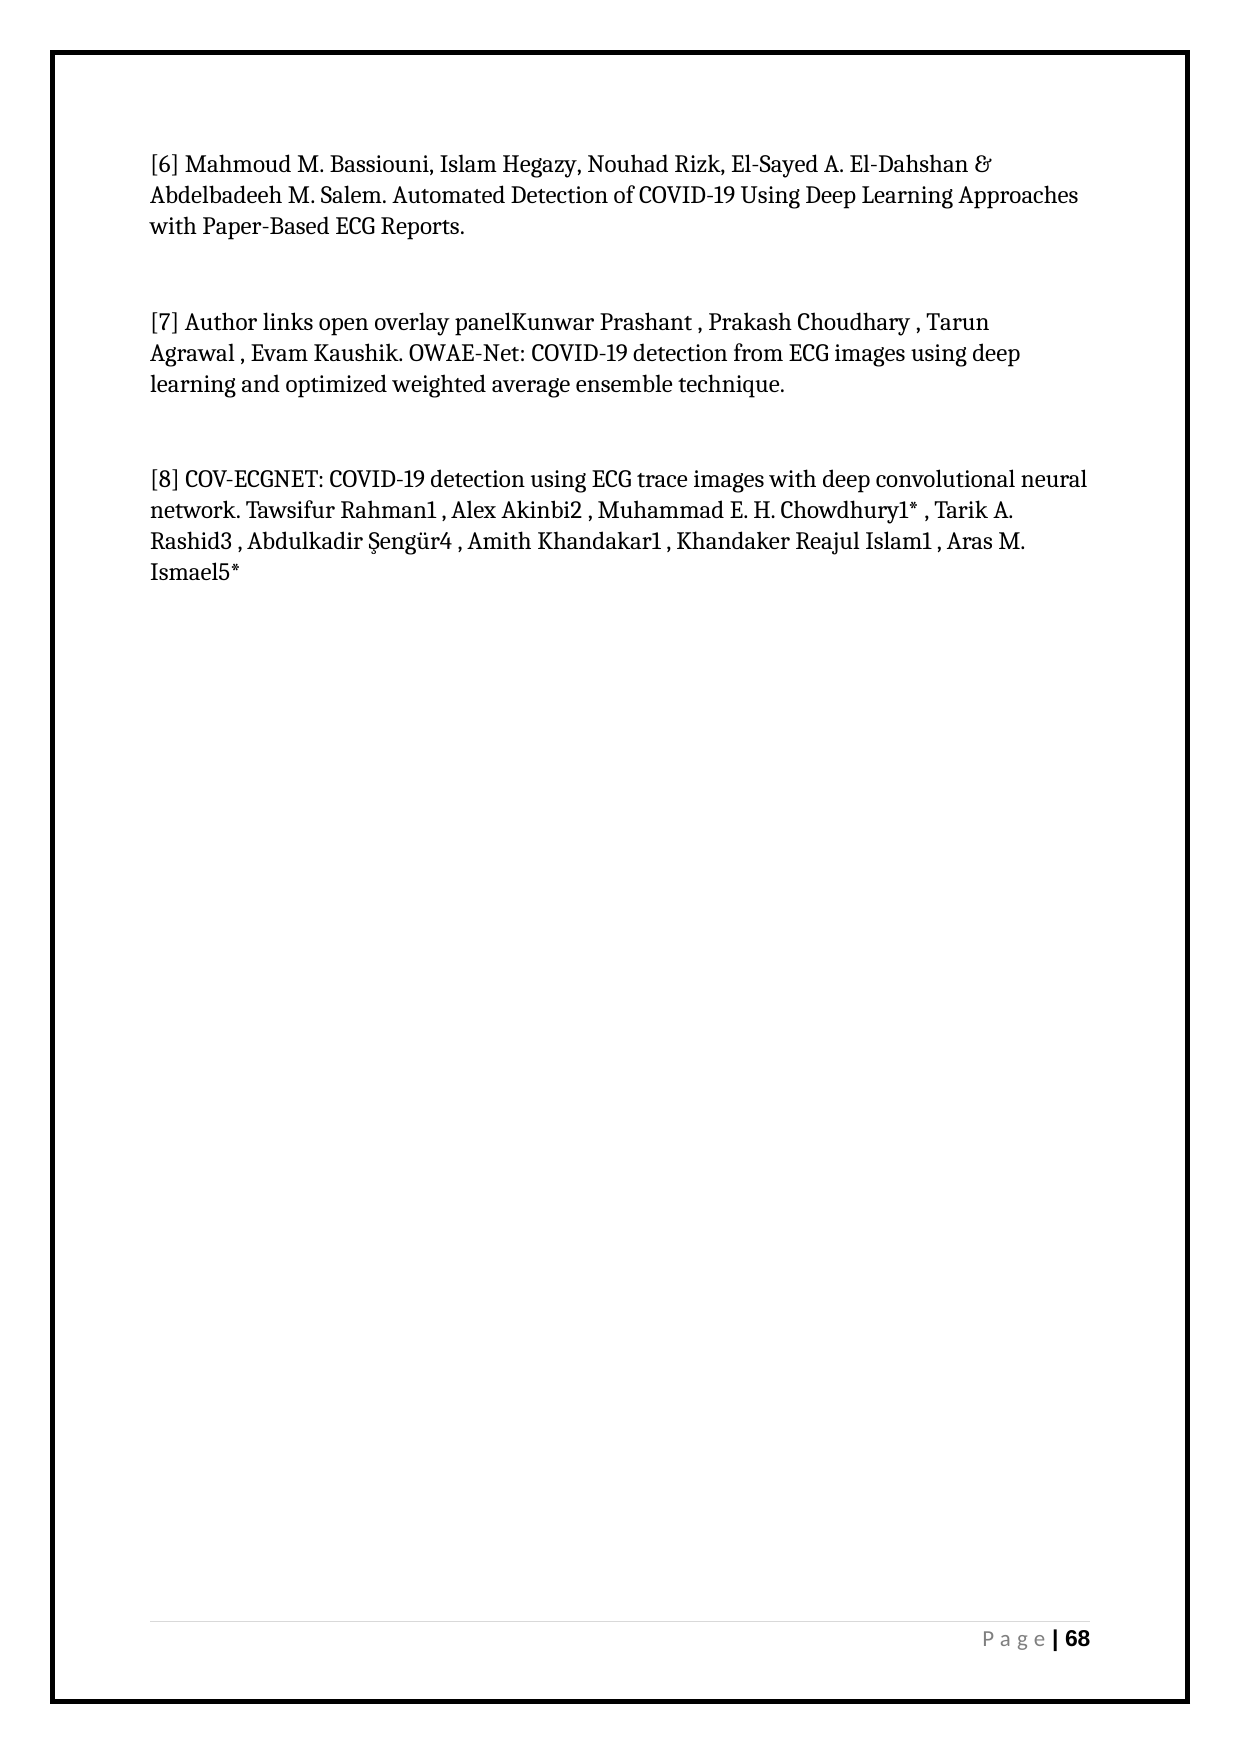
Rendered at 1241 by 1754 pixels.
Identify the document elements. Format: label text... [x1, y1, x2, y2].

text [6] Mahmoud M. Bassiouni, Islam Hegazy, Nouhad Rizk, El-Sayed A. El-Dahshan & Abdelbadeeh M. Salem. Automated Detection of COVID-19 Using Deep Learning Approaches with Paper-Based ECG Reports. [150, 150, 1090, 241]
text [8] COV-ECGNET: COVID-19 detection using ECG trace images with deep convolutional neural network. Tawsifur Rahman1 , Alex Akinbi2 , Muhammad E. H. Chowdhury1* , Tarik A. Rashid3 , Abdulkadir Şengür4 , Amith Khandakar1 , Khandaker Reajul Islam1 , Aras M. Ismael5* [150, 465, 1090, 587]
text [7] Author links open overlay panelKunwar Prashant , Prakash Choudhary , Tarun Agrawal , Evam Kaushik. OWAE-Net: COVID-19 detection from ECG images using deep learning and optimized weighted average ensemble technique. [150, 307, 1090, 398]
